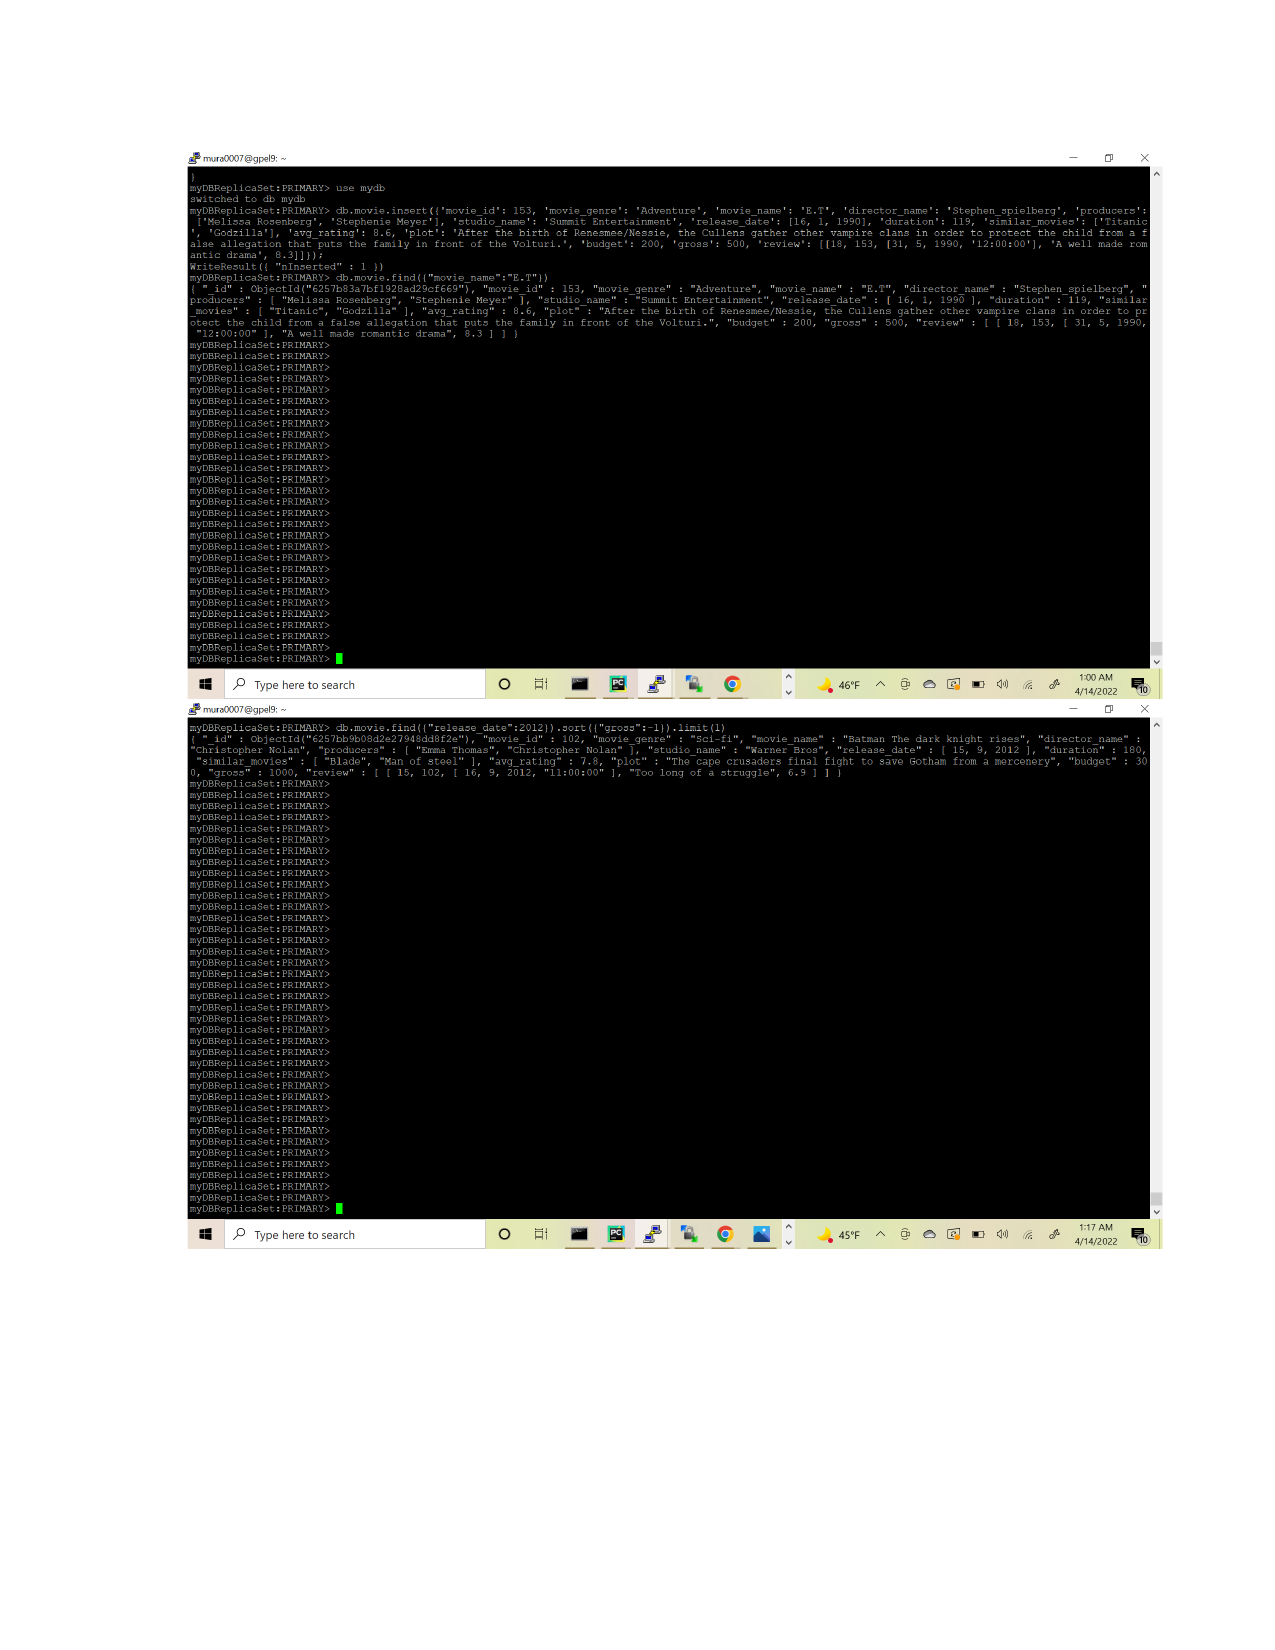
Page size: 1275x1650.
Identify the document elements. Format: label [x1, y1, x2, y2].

picture [187, 150, 1163, 699]
picture [187, 700, 1163, 1249]
